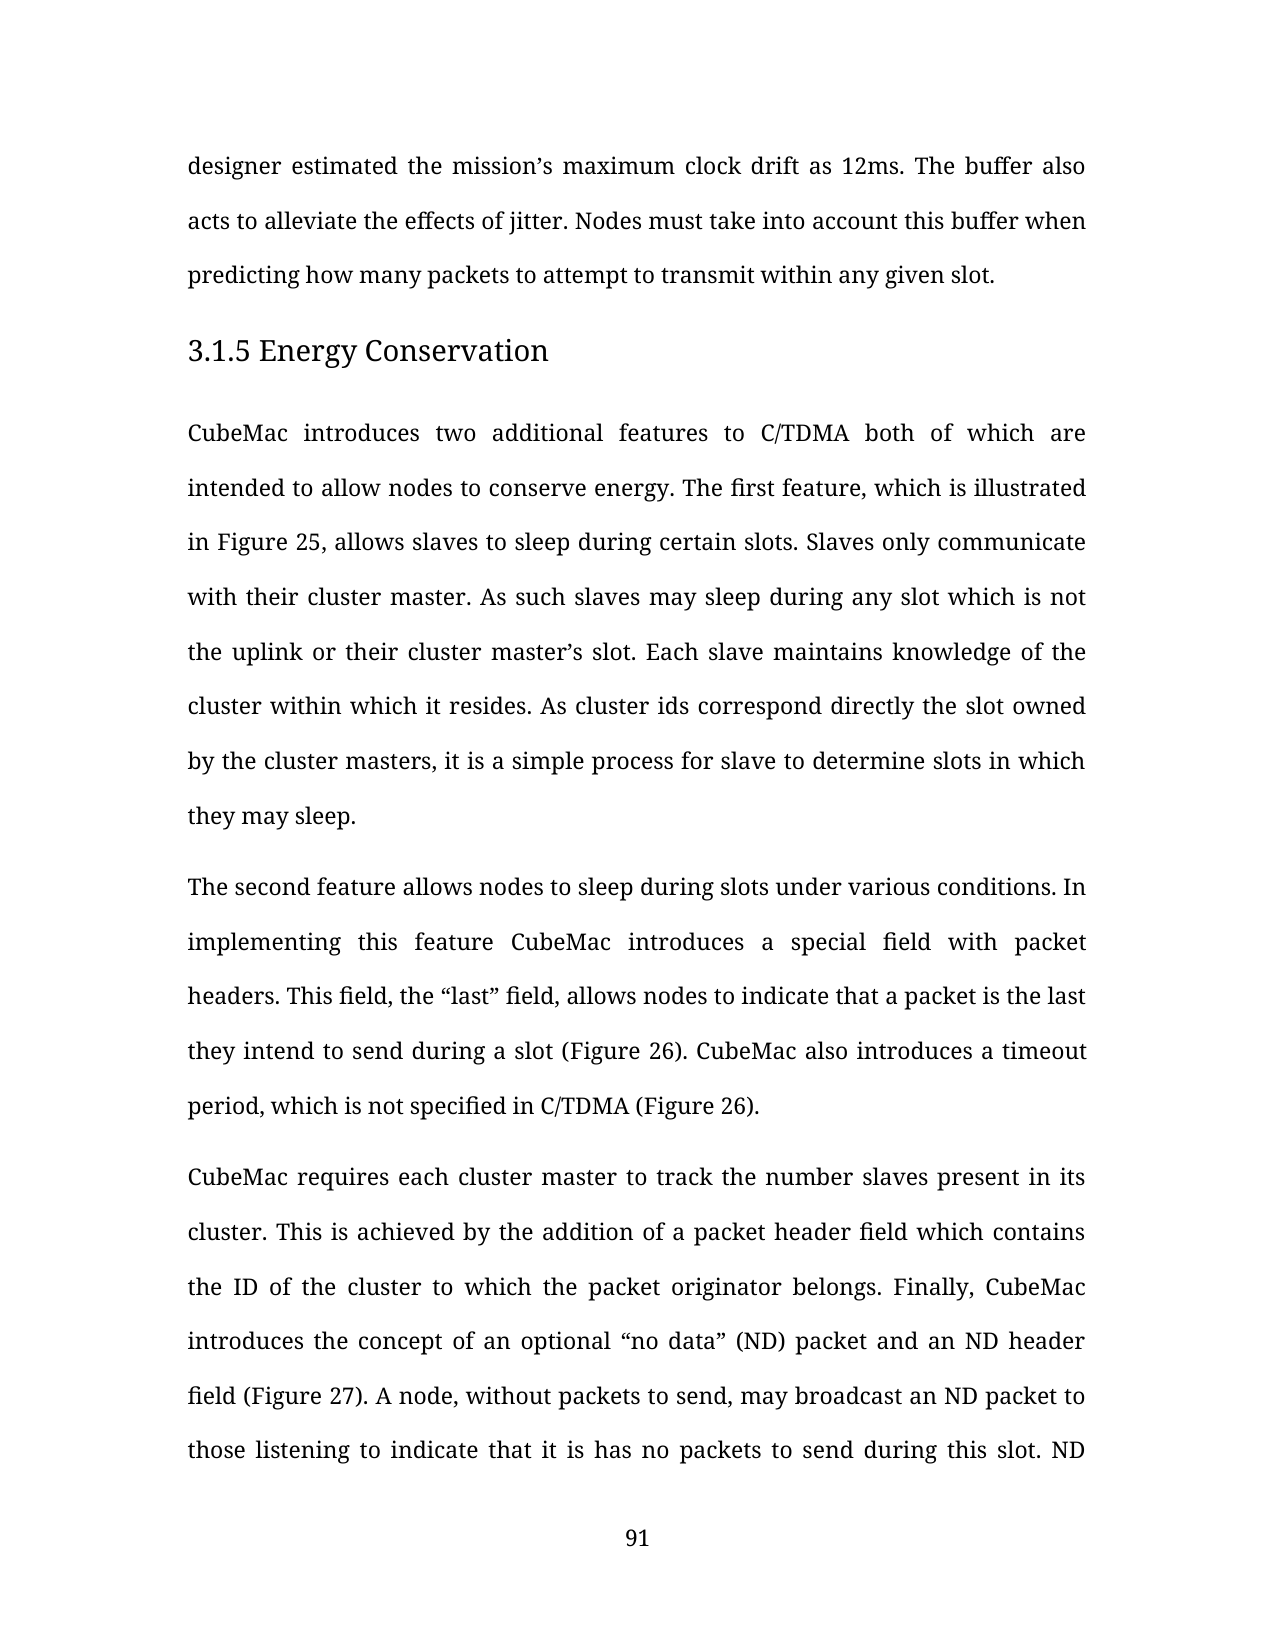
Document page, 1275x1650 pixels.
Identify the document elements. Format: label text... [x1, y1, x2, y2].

text The second feature allows nodes to sleep during slots under various conditions. In implementing this feature CubeMac introduces a special field with packet headers. This field, the “last” field, allows nodes to indicate that a packet is the last they intend to send during a slot (Figure 26). CubeMac also introduces a timeout period, which is not specified in C/TDMA (Figure 26). [187, 871, 1087, 1121]
subtitle Energy Conservation [187, 331, 1087, 370]
text CubeMac introduces two additional features to C/TDMA both of which are intended to allow nodes to conserve energy. The first feature, which is illustrated in Figure 25, allows slaves to sleep during certain slots. Slaves only communicate with their cluster master. As such slaves may sleep during any slot which is not the uplink or their cluster master’s slot. Each slave maintains knowledge of the cluster within which it resides. As cluster ids correspond directly the slot owned by the cluster masters, it is a simple process for slave to determine slots in which they may sleep. [187, 417, 1087, 831]
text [187, 150, 1087, 291]
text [187, 1161, 1087, 1466]
